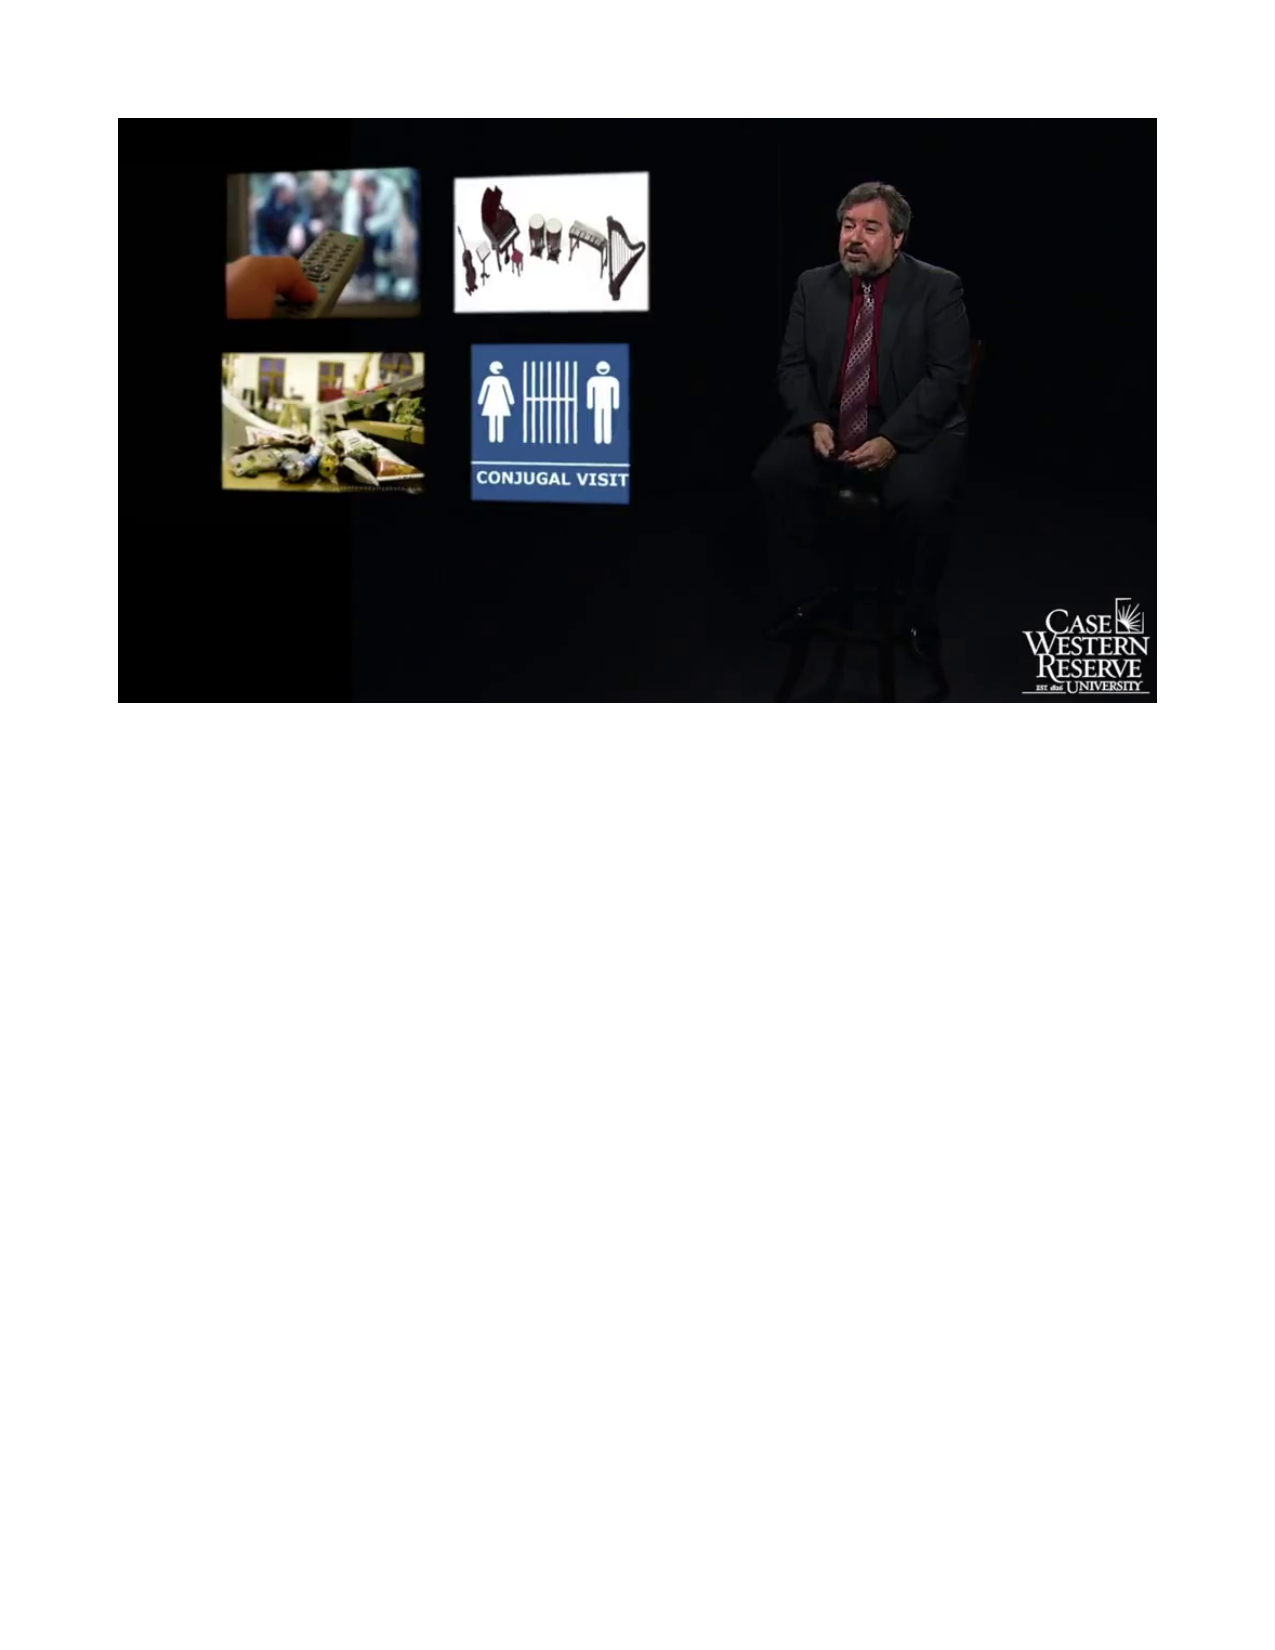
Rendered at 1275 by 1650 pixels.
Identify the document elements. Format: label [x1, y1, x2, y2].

picture [118, 118, 1157, 703]
